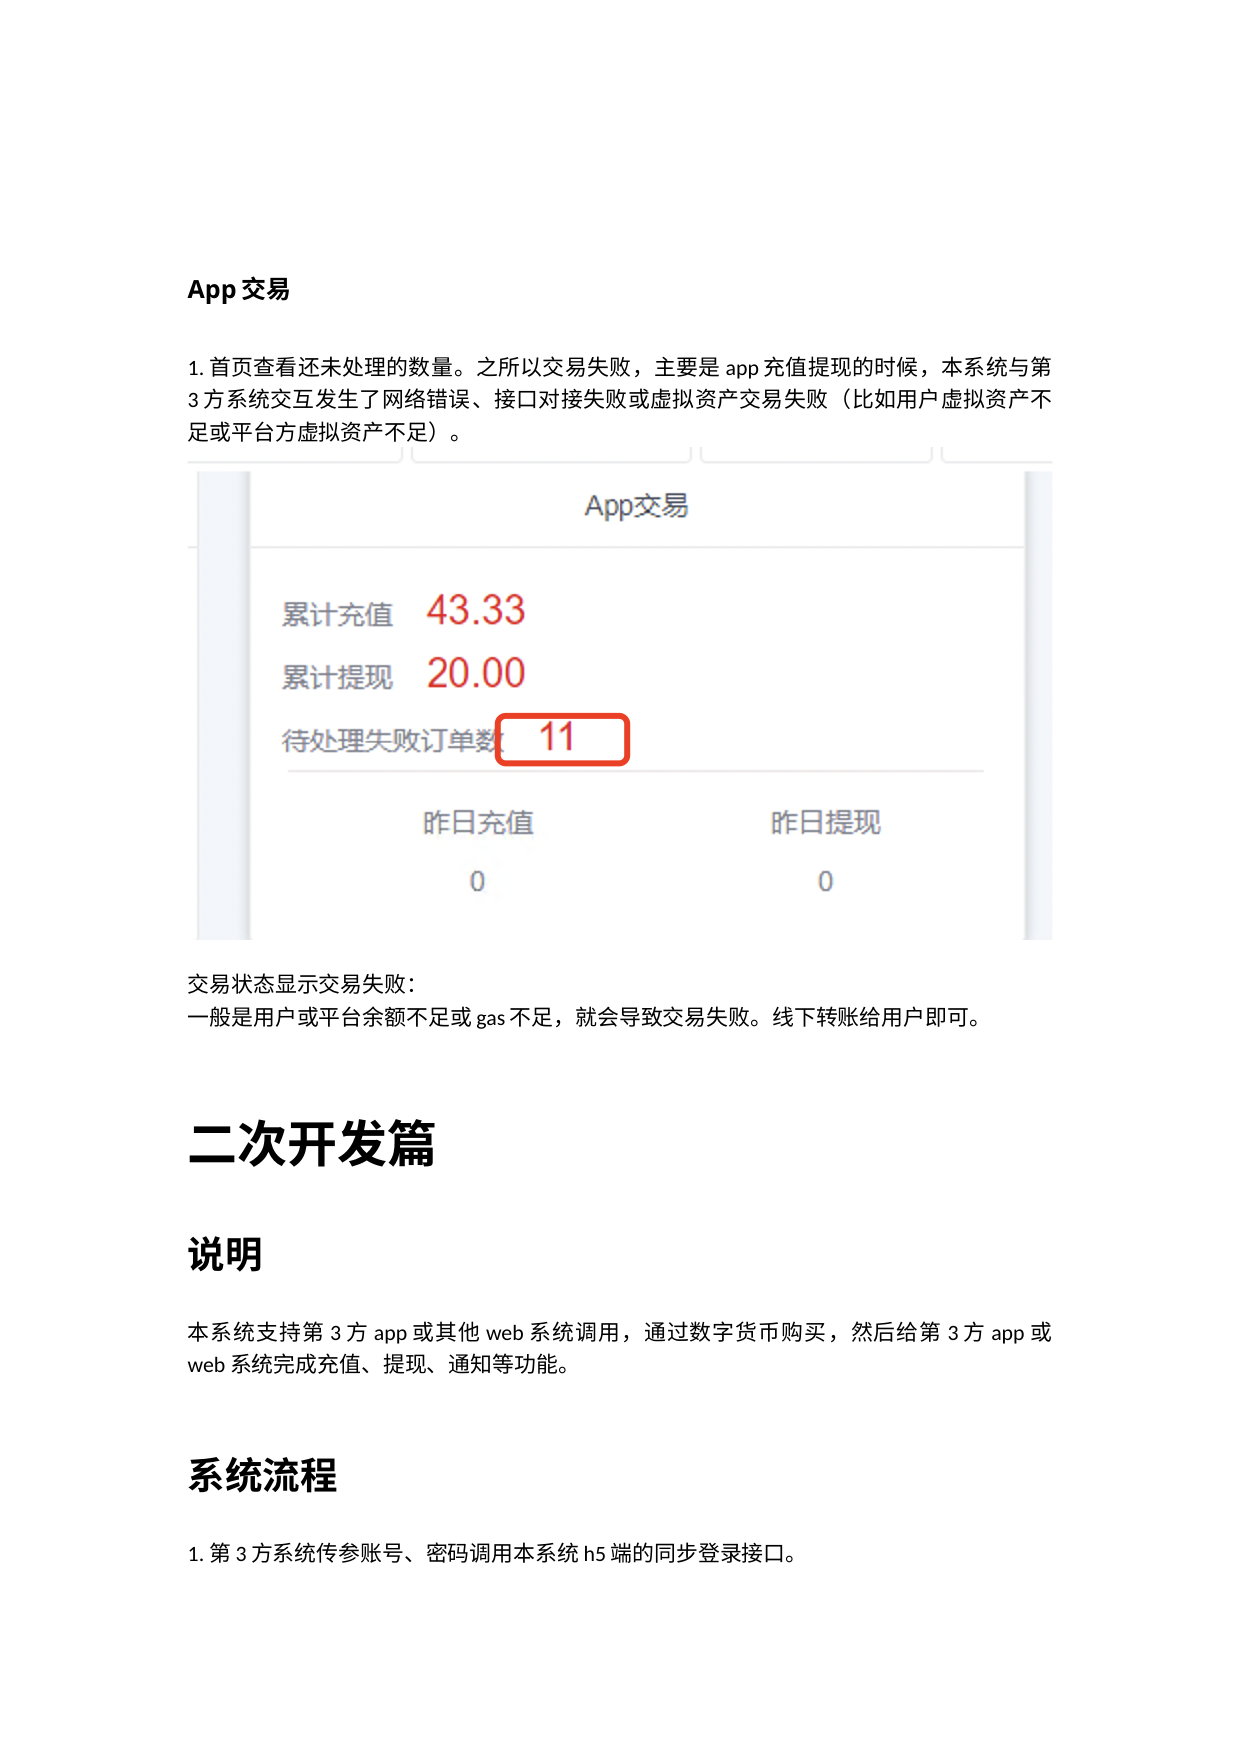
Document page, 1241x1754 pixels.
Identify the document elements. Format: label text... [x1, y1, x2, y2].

text 本系统支持第3方app或其他web系统调用，通过数字货币购买，然后给第3方app或web系统完成充值、提现、通知等功能。 [187, 1315, 1053, 1380]
picture [187, 447, 1053, 940]
subtitle App交易 [187, 256, 1053, 321]
list 首页查看还未处理的数量。之所以交易失败，主要是app充值提现的时候，本系统与第3方系统交互发生了网络错误、接口对接失败或虚拟资产交易失败（比如用户虚拟资产不足或平台方虚拟资产不足）。 [187, 350, 1053, 447]
subtitle 系统流程 [187, 1442, 1053, 1507]
subtitle 说明 [187, 1221, 1053, 1286]
list 交易状态显示交易失败： [187, 968, 1053, 1000]
text 一般是用户或平台余额不足或gas不足，就会导致交易失败。线下转账给用户即可。 [187, 1000, 1053, 1033]
subtitle 二次开发篇 [187, 1094, 1053, 1192]
list 第3方系统传参账号、密码调用本系统h5端的同步登录接口。 [187, 1536, 1053, 1569]
